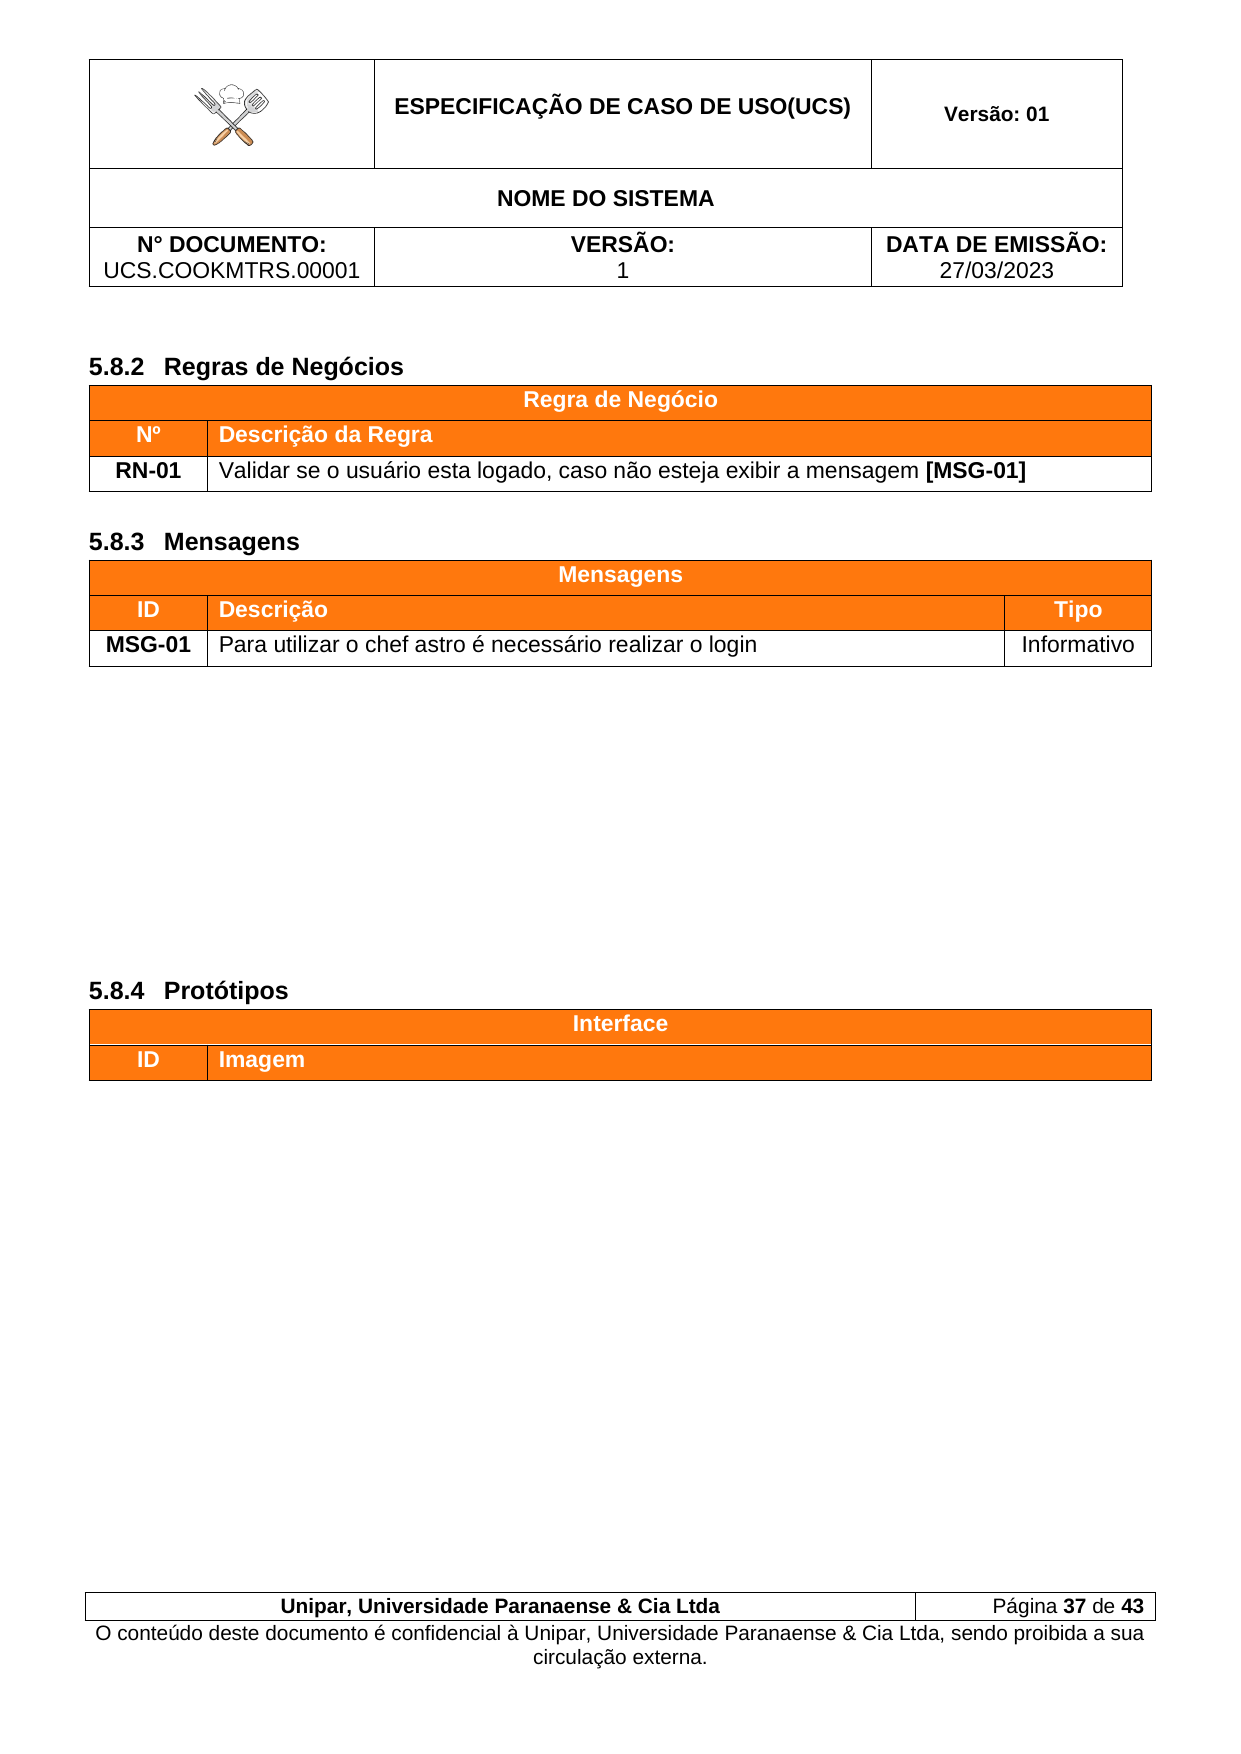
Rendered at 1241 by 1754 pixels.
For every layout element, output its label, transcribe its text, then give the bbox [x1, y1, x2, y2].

table_cell RN-01 [90, 457, 207, 491]
table_cell Nº [90, 421, 207, 456]
table_cell Imagem [208, 1046, 1151, 1080]
subtitle Mensagens [89, 526, 1152, 555]
table_cell Para utilizar o chef astro é necessário realizar o login [208, 631, 1004, 666]
table_cell Validar se o usuário esta logado, caso não esteja exibir a mensagem [MSG-01] [208, 457, 1151, 491]
table_cell Descrição da Regra [208, 421, 1151, 456]
table_cell Tipo [1005, 596, 1151, 630]
table_cell ID [90, 1046, 207, 1080]
table_header Mensagens [90, 561, 1151, 595]
picture [177, 60, 286, 168]
table_header Regra de Negócio [90, 386, 1151, 420]
subtitle Regras de Negócios [89, 352, 1152, 381]
table_cell Informativo [1005, 631, 1151, 666]
table_cell Descrição [208, 596, 1004, 630]
table_cell ID [90, 596, 207, 630]
subtitle Protótipos [89, 976, 1152, 1005]
table_header Interface [90, 1010, 1151, 1044]
table_cell MSG-01 [90, 631, 207, 666]
